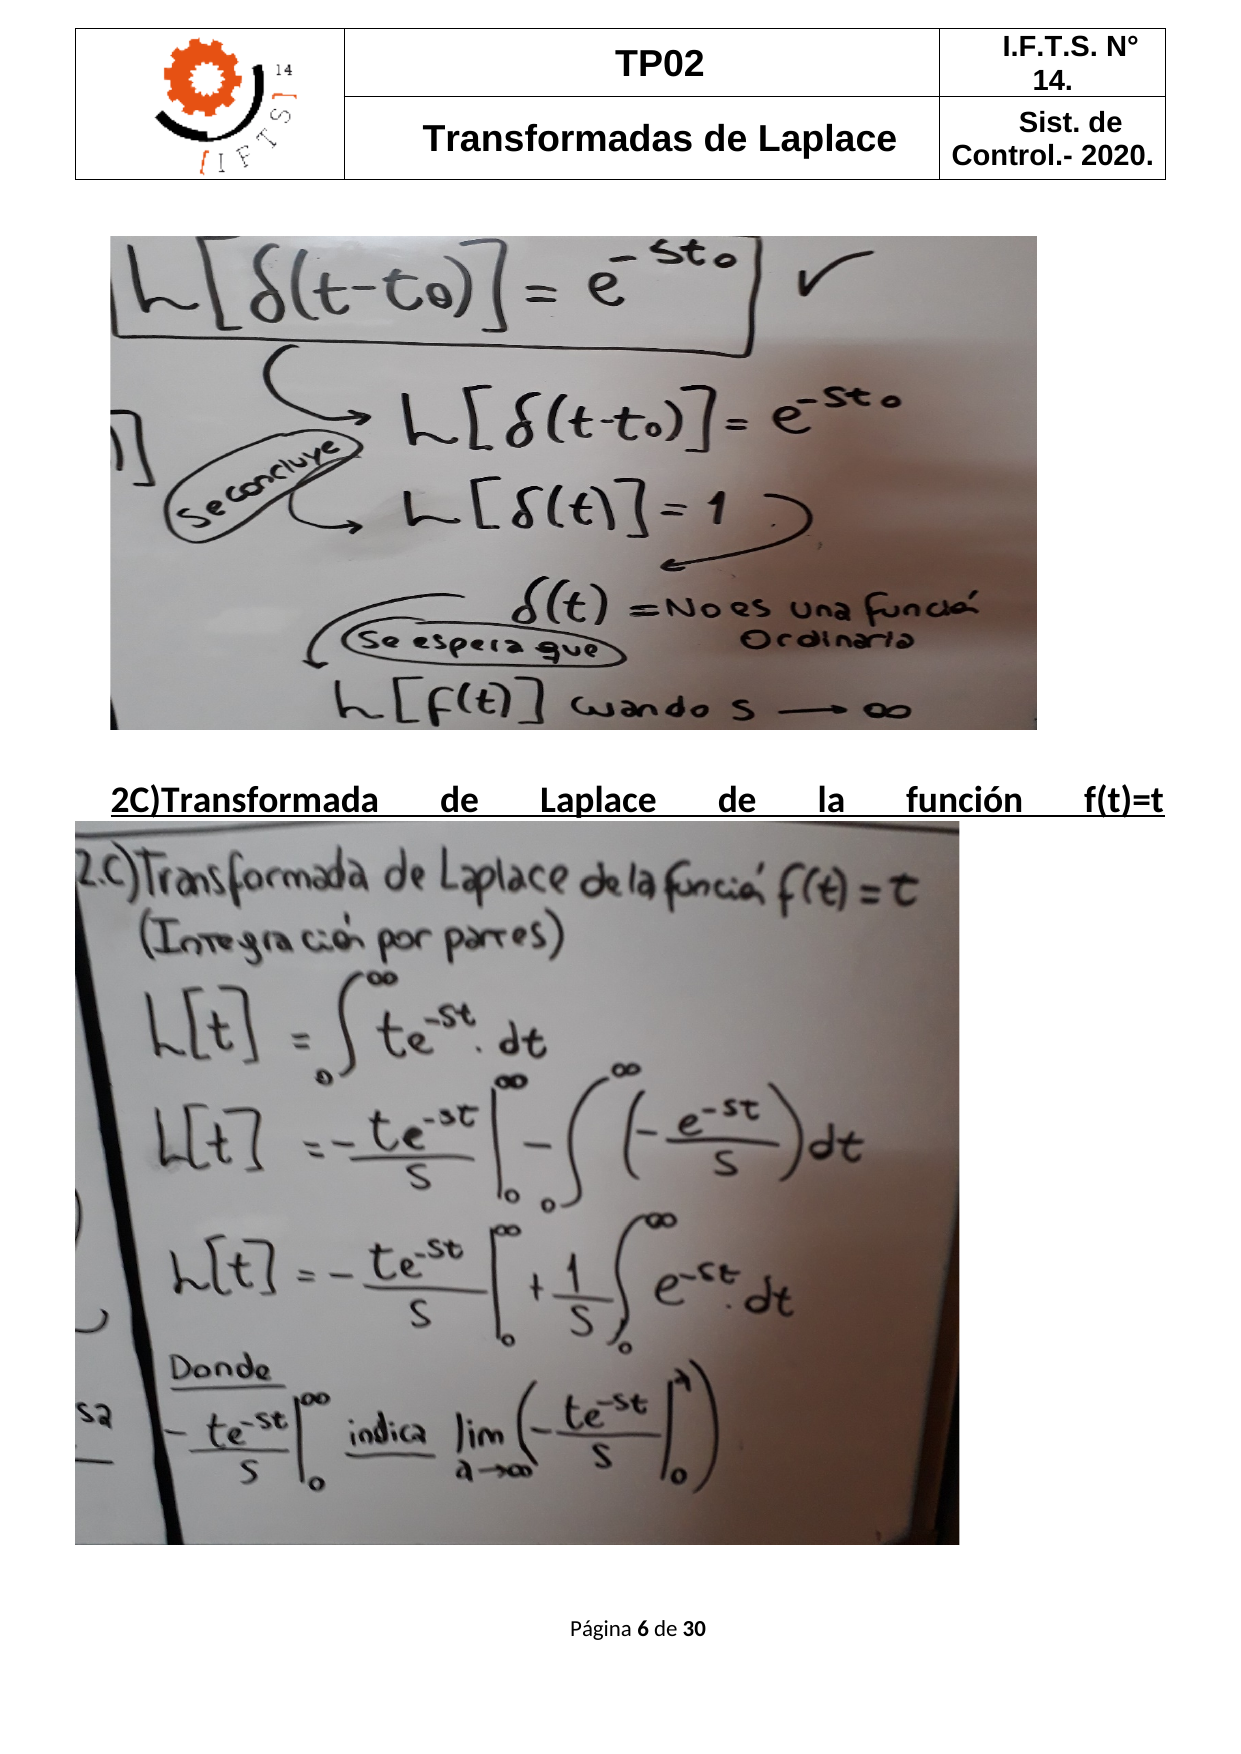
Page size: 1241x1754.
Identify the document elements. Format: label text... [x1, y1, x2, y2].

picture [110, 236, 1037, 730]
picture [75, 821, 960, 1545]
picture [136, 29, 319, 179]
